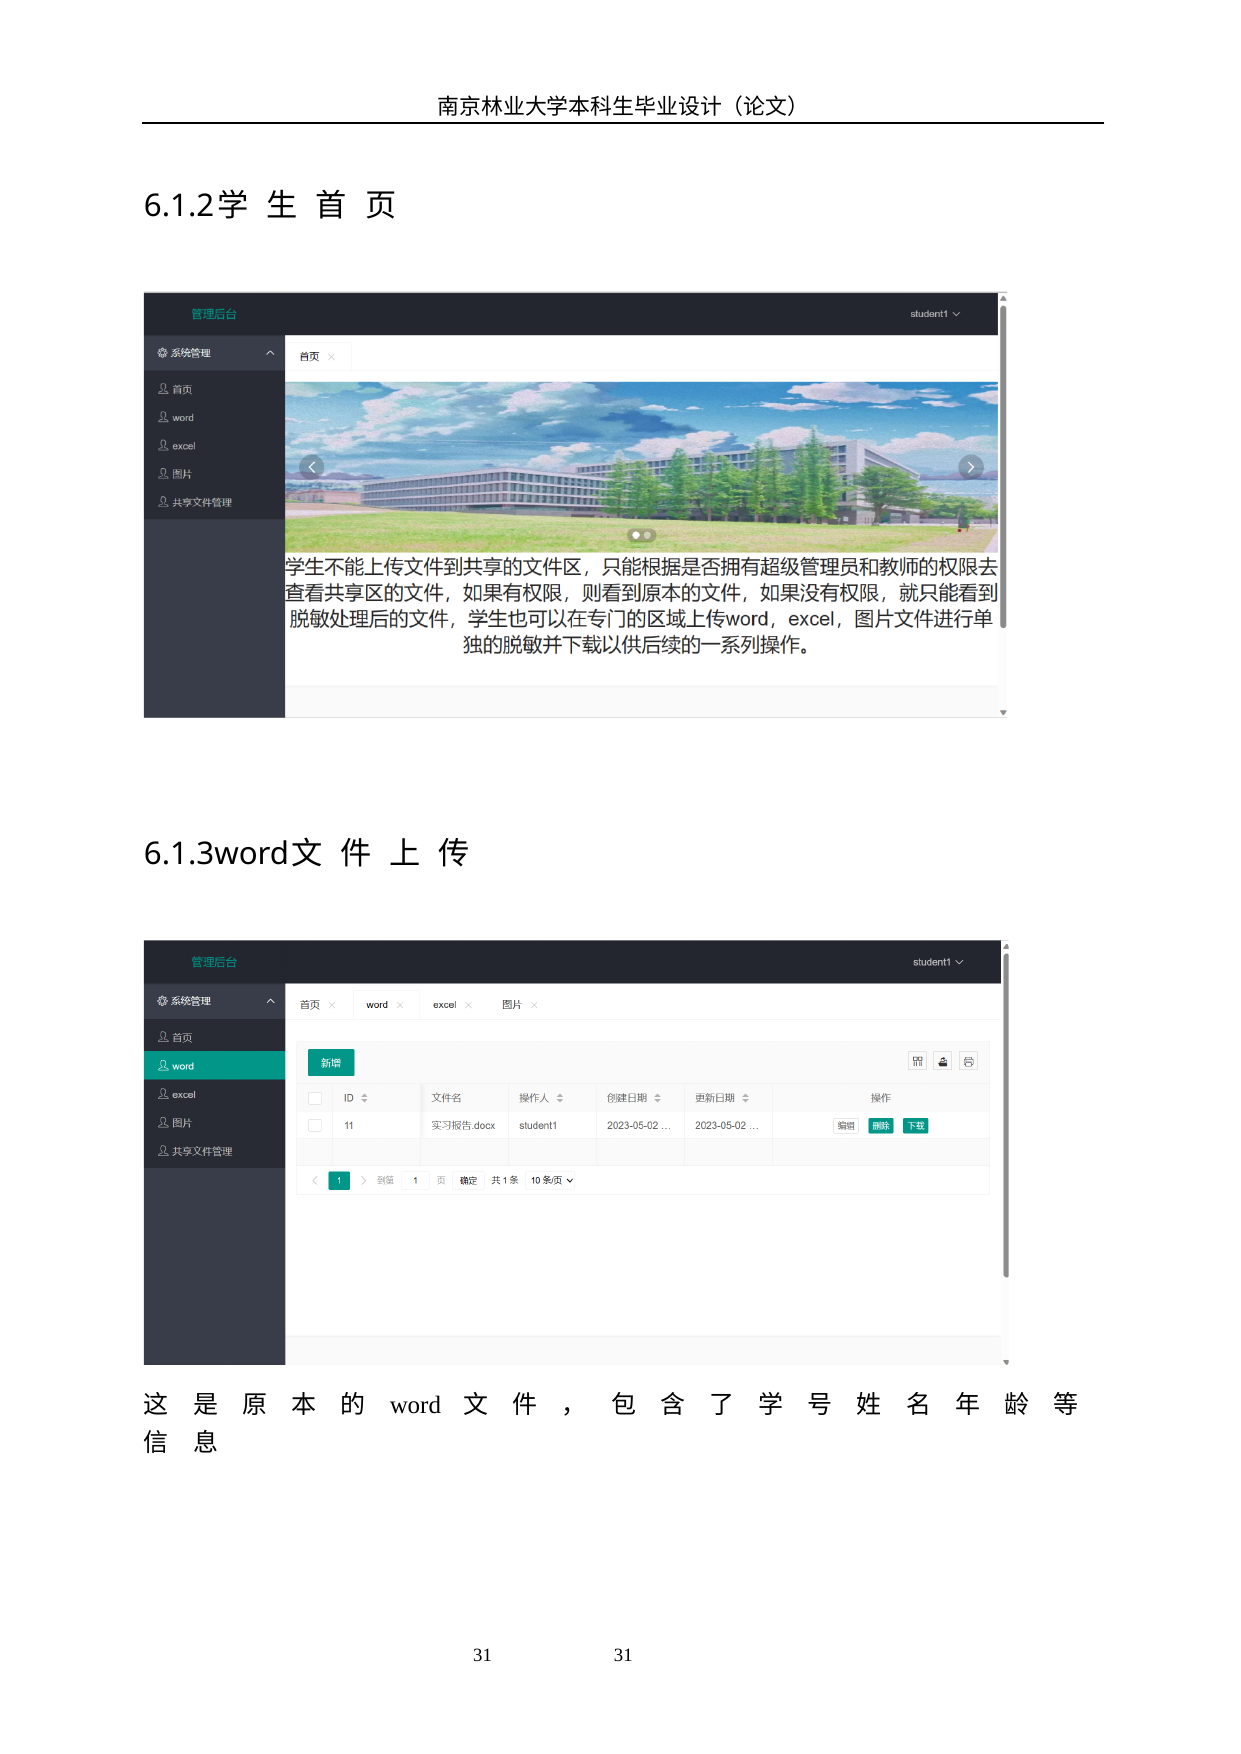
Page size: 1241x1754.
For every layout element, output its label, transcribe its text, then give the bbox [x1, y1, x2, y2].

subtitle 6.1.3word文件上传 [144, 812, 1102, 889]
text 这是原本的word文件，包含了学号姓名年龄等信息 [144, 1383, 1102, 1460]
picture [143, 940, 1009, 1365]
picture [143, 291, 1008, 718]
subtitle 6.1.2学生首页 [144, 164, 1102, 241]
